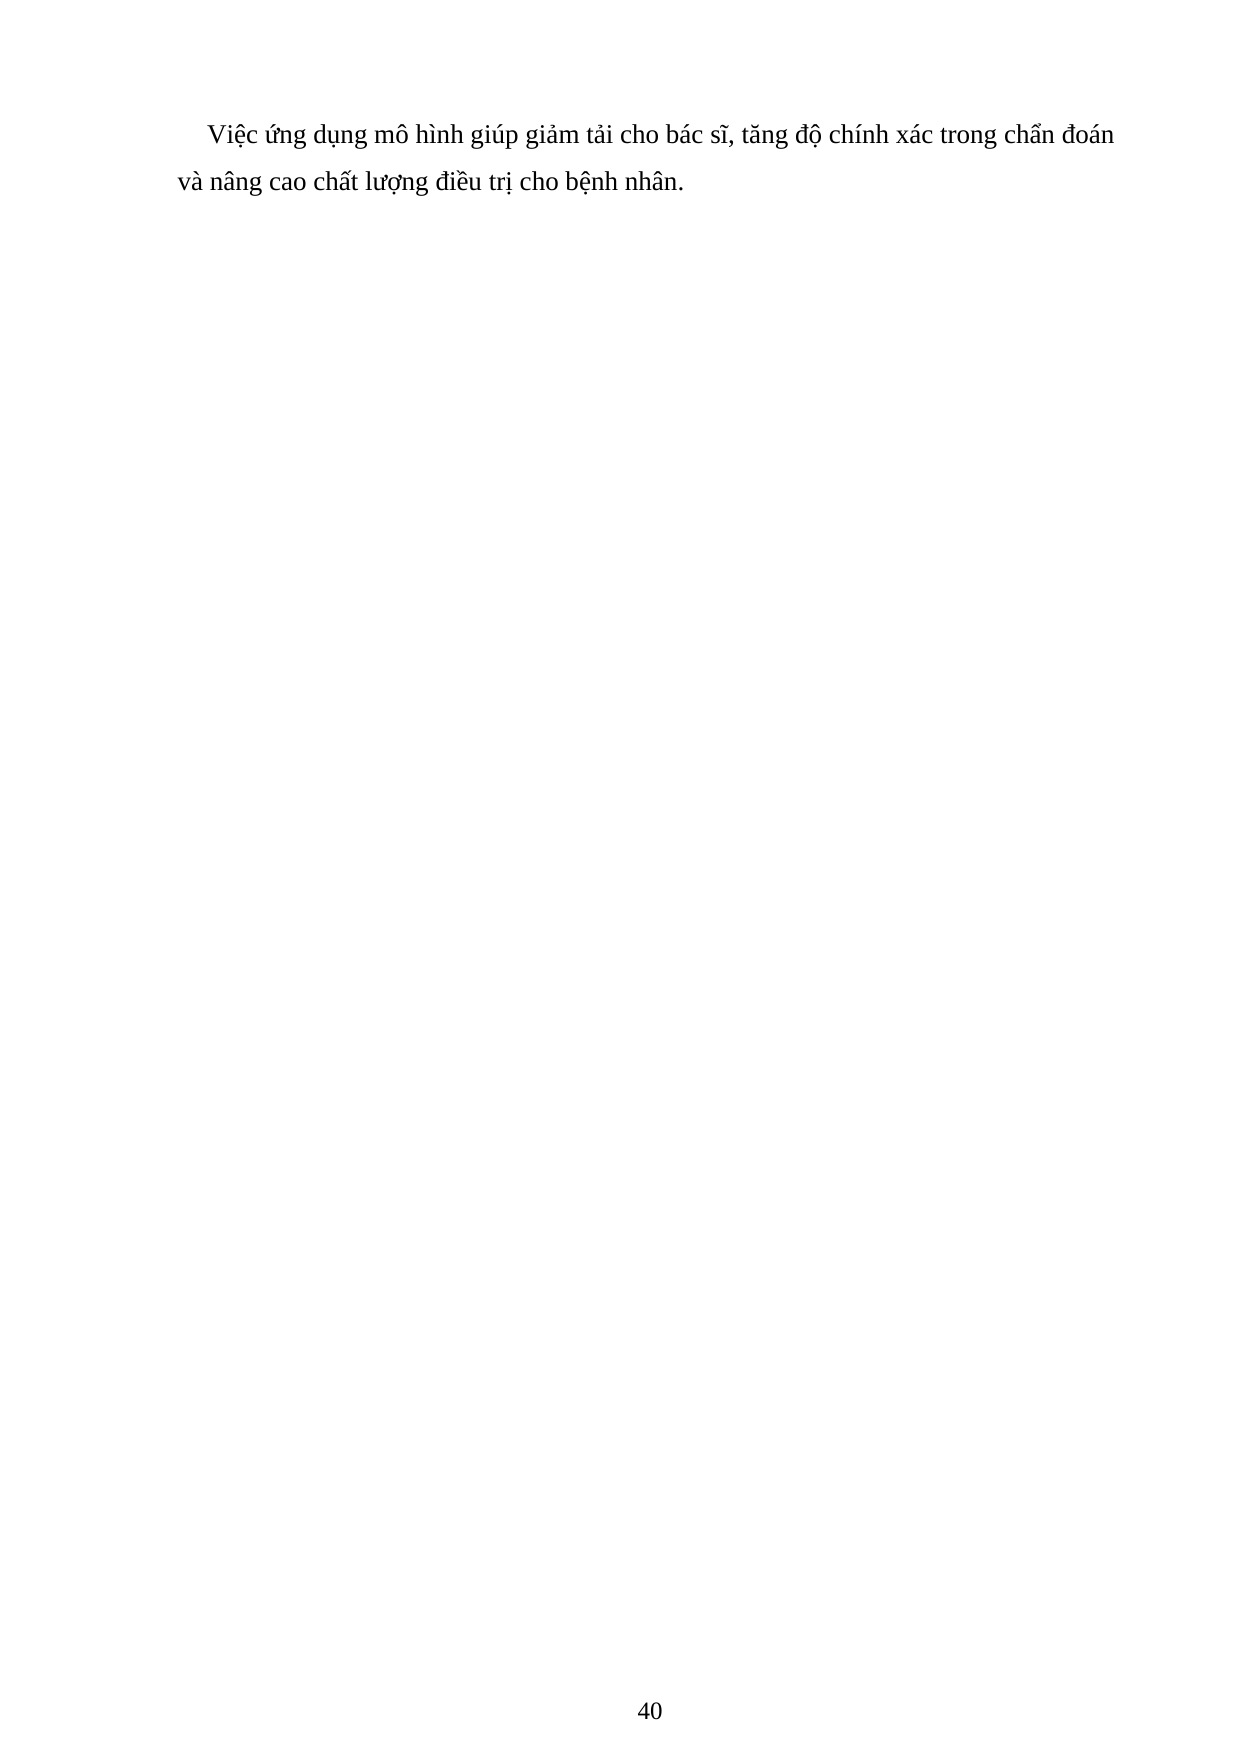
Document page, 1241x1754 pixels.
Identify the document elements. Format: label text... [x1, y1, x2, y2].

text Việc ứng dụng mô hình giúp giảm tải cho bác sĩ, tăng độ chính xác trong chẩn đoán và nâng cao chất lượng điều trị cho bệnh nhân. [177, 118, 1122, 196]
